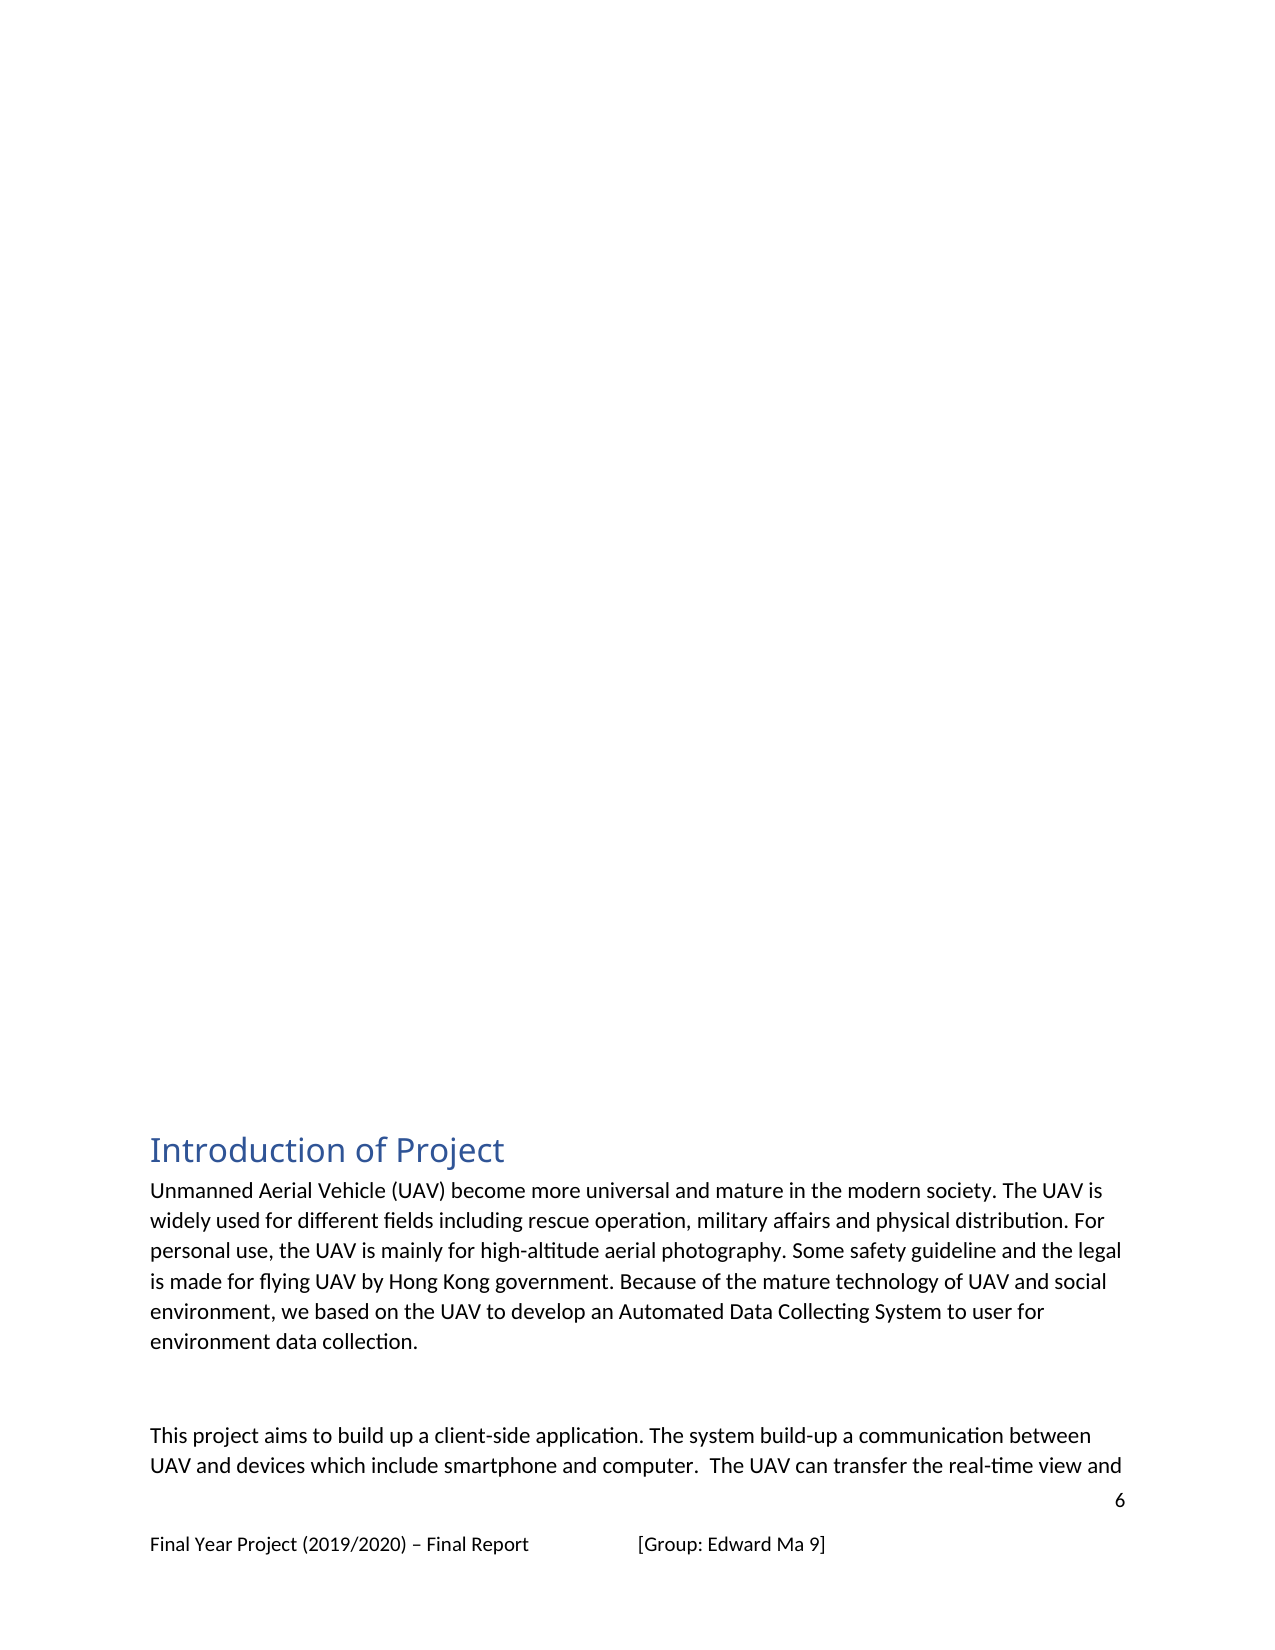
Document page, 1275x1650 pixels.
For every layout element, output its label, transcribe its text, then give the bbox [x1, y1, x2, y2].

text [150, 1421, 1125, 1479]
text Unmanned Aerial Vehicle (UAV) become more universal and mature in the modern society. The UAV is widely used for different fields including rescue operation, military affairs and physical distribution. For personal use, the UAV is mainly for high-altitude aerial photography. Some safety guideline and the legal is made for flying UAV by Hong Kong government. Because of the mature technology of UAV and social environment, we based on the UAV to develop an Automated Data Collecting System to user for environment data collection. [150, 1176, 1125, 1355]
subtitle Introduction of Project [150, 1127, 1125, 1173]
